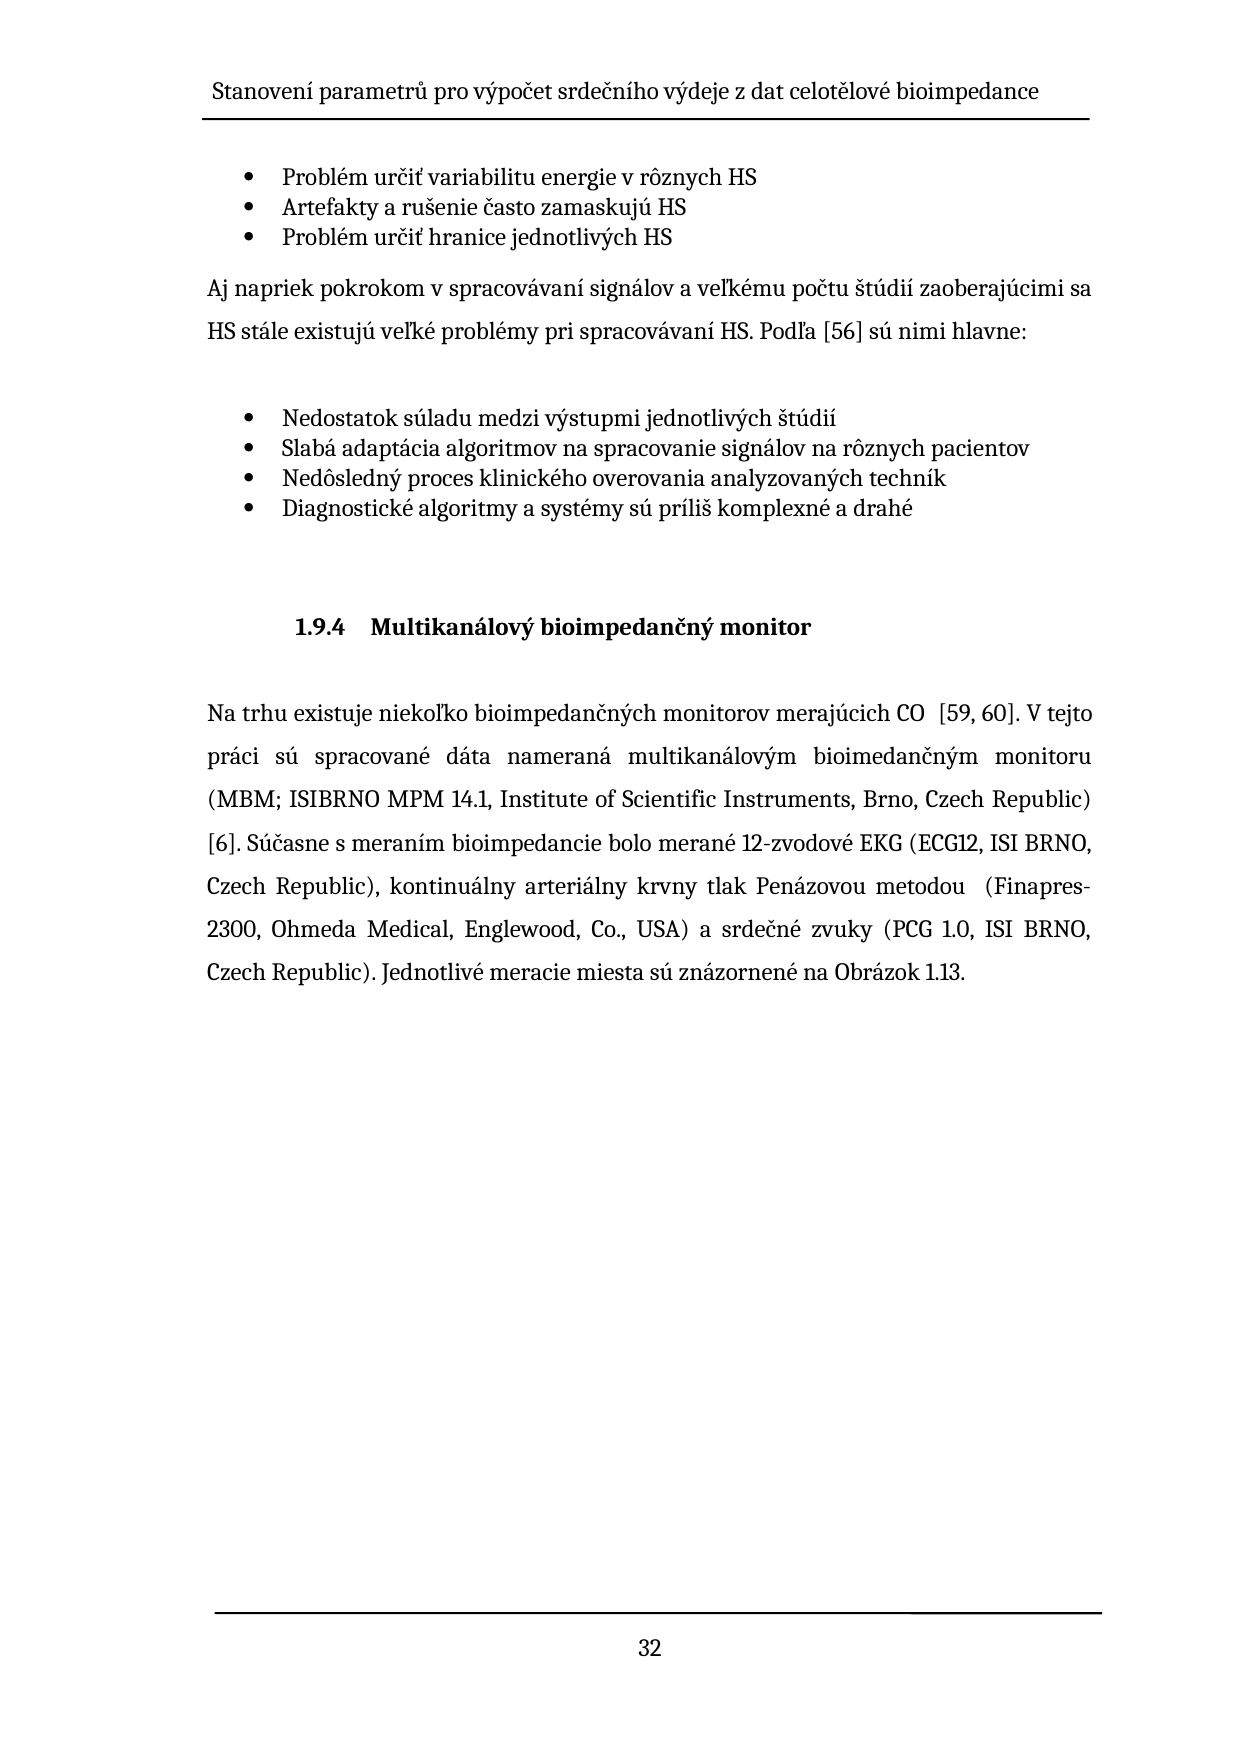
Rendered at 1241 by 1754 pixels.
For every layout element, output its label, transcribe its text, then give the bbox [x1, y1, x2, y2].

list Artefakty a rušenie často zamaskujú HS [244, 193, 1092, 222]
list Diagnostické algoritmy a systémy sú príliš komplexné a drahé [244, 494, 1092, 522]
list Slabá adaptácia algoritmov na spracovanie signálov na rôznych pacientov [244, 433, 1092, 462]
text Na trhu existuje niekoľko bioimpedančných monitorov merajúcich CO [59, 60]. V tejto práci sú spracované dáta nameraná multikanálovým bioimedančným monitoru (MBM; ISIBRNO MPM 14.1, Institute of Scientific Instruments, Brno, Czech Republic) [6]. Súčasne s meraním bioimpedancie bolo merané 12-zvodové EKG (ECG12, ISI BRNO, Czech Republic), kontinuálny arteriálny krvny tlak Penázovou metodou (Finapres-2300, Ohmeda Medical, Englewood, Co., USA) a srdečné zvuky (PCG 1.0, ISI BRNO, Czech Republic). Jednotlivé meracie miesta sú znázornené na Obrázok 1.13. [207, 699, 1092, 987]
text Aj napriek pokrokom v spracovávaní signálov a veľkému počtu štúdií zaoberajúcimi sa HS stále existujú veľké problémy pri spracovávaní HS. Podľa [56] sú nimi hlavne: [207, 274, 1092, 346]
list Problém určiť variabilitu energie v rôznych HS [244, 163, 1092, 192]
list Nedostatok súladu medzi výstupmi jednotlivých štúdií [244, 403, 1092, 432]
subtitle Multikanálový bioimpedančný monitor [295, 613, 1092, 642]
list Nedôsledný proces klinického overovania analyzovaných techník [244, 464, 1092, 492]
list Problém určiť hranice jednotlivých HS [244, 223, 1092, 252]
